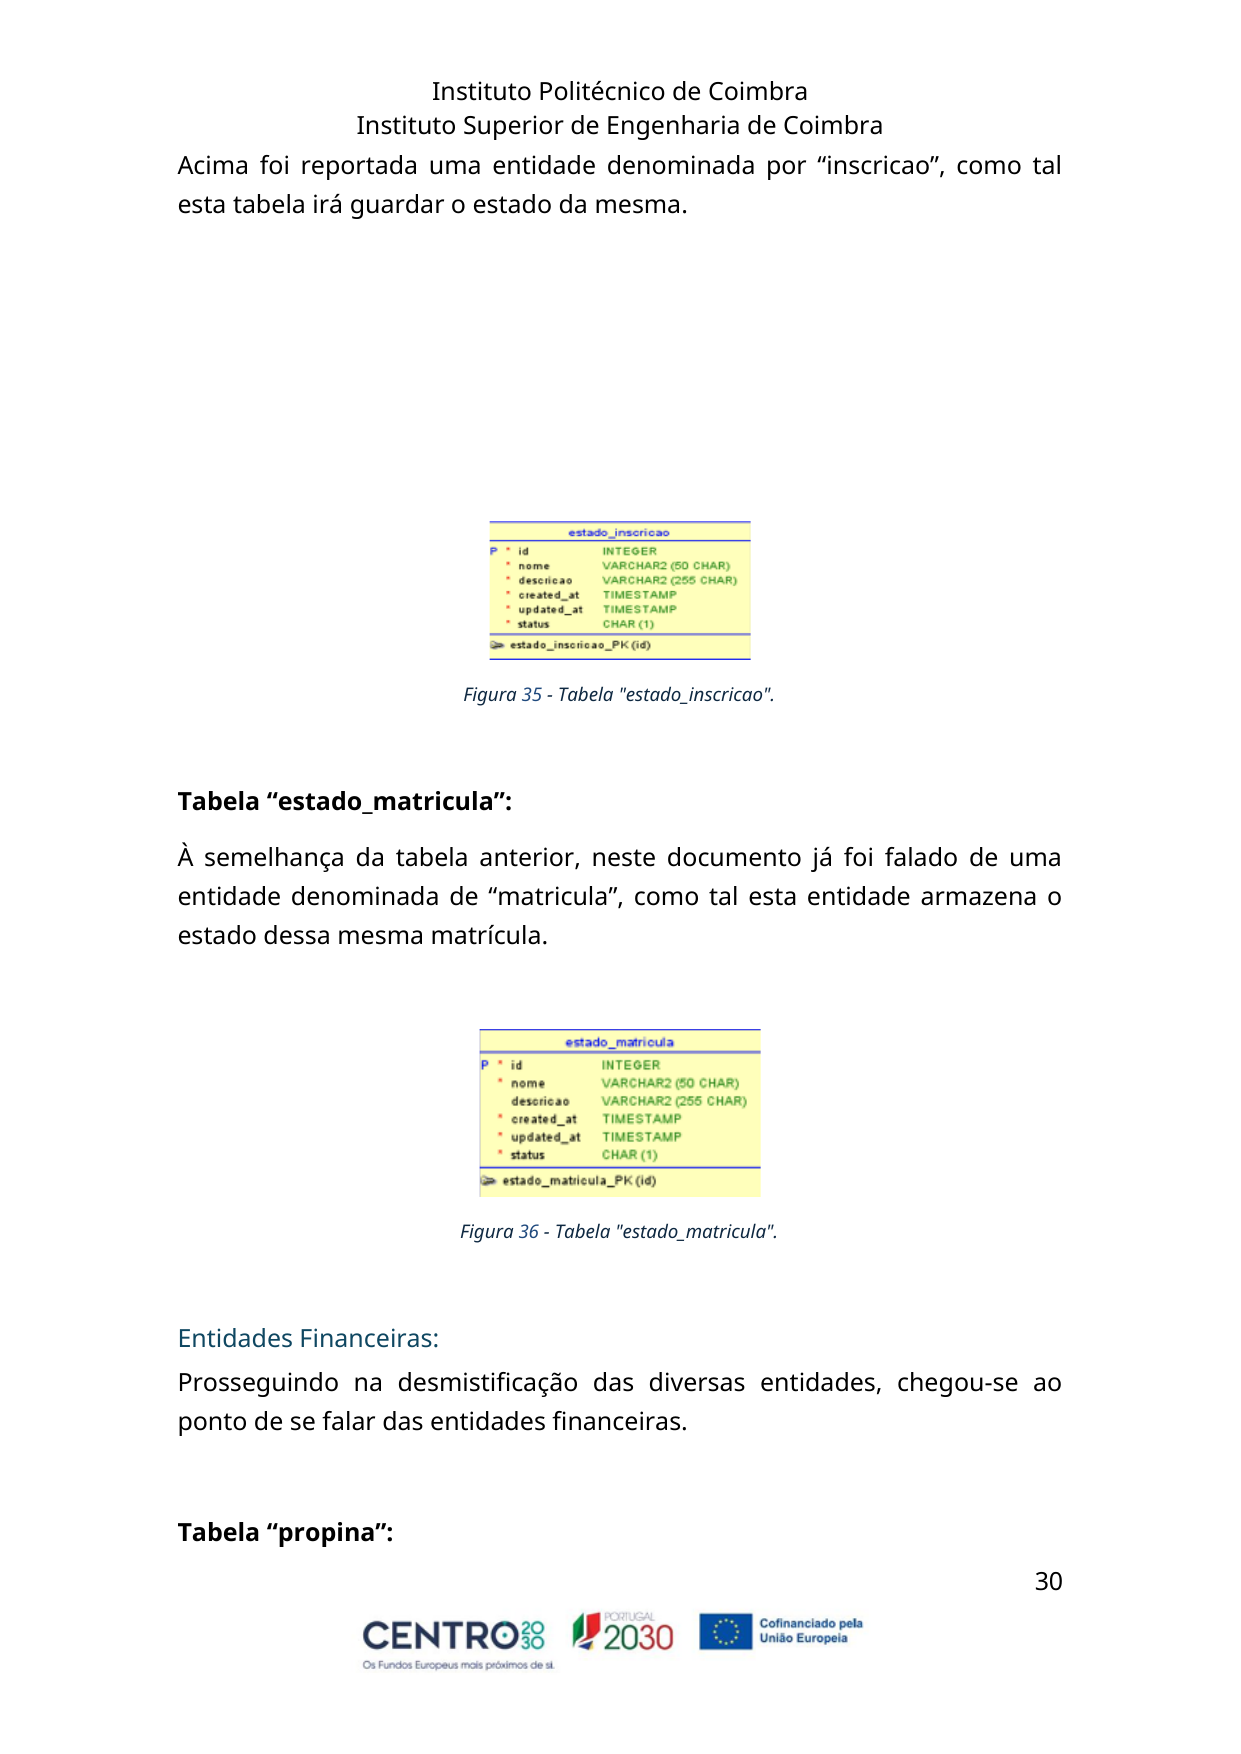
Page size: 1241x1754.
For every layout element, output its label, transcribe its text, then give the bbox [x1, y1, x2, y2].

picture [349, 1597, 891, 1681]
text Prosseguindo na desmistificação das diversas entidades, chegou-se ao ponto de se falar das entidades financeiras. [177, 1364, 1063, 1437]
text Tabela “estado_matricula”: [177, 784, 1063, 818]
picture [489, 521, 751, 660]
picture [479, 1029, 761, 1197]
text Acima foi reportada uma entidade denominada por “inscricao”, como tal esta tabela irá guardar o estado da mesma. [177, 148, 1063, 221]
text Tabela “propina”: [177, 1515, 1063, 1549]
text À semelhança da tabela anterior, neste documento já foi falado de uma entidade denominada de “matricula”, como tal esta entidade armazena o estado dessa mesma matrícula. [177, 840, 1063, 952]
subtitle Entidades Financeiras: [177, 1321, 1063, 1355]
